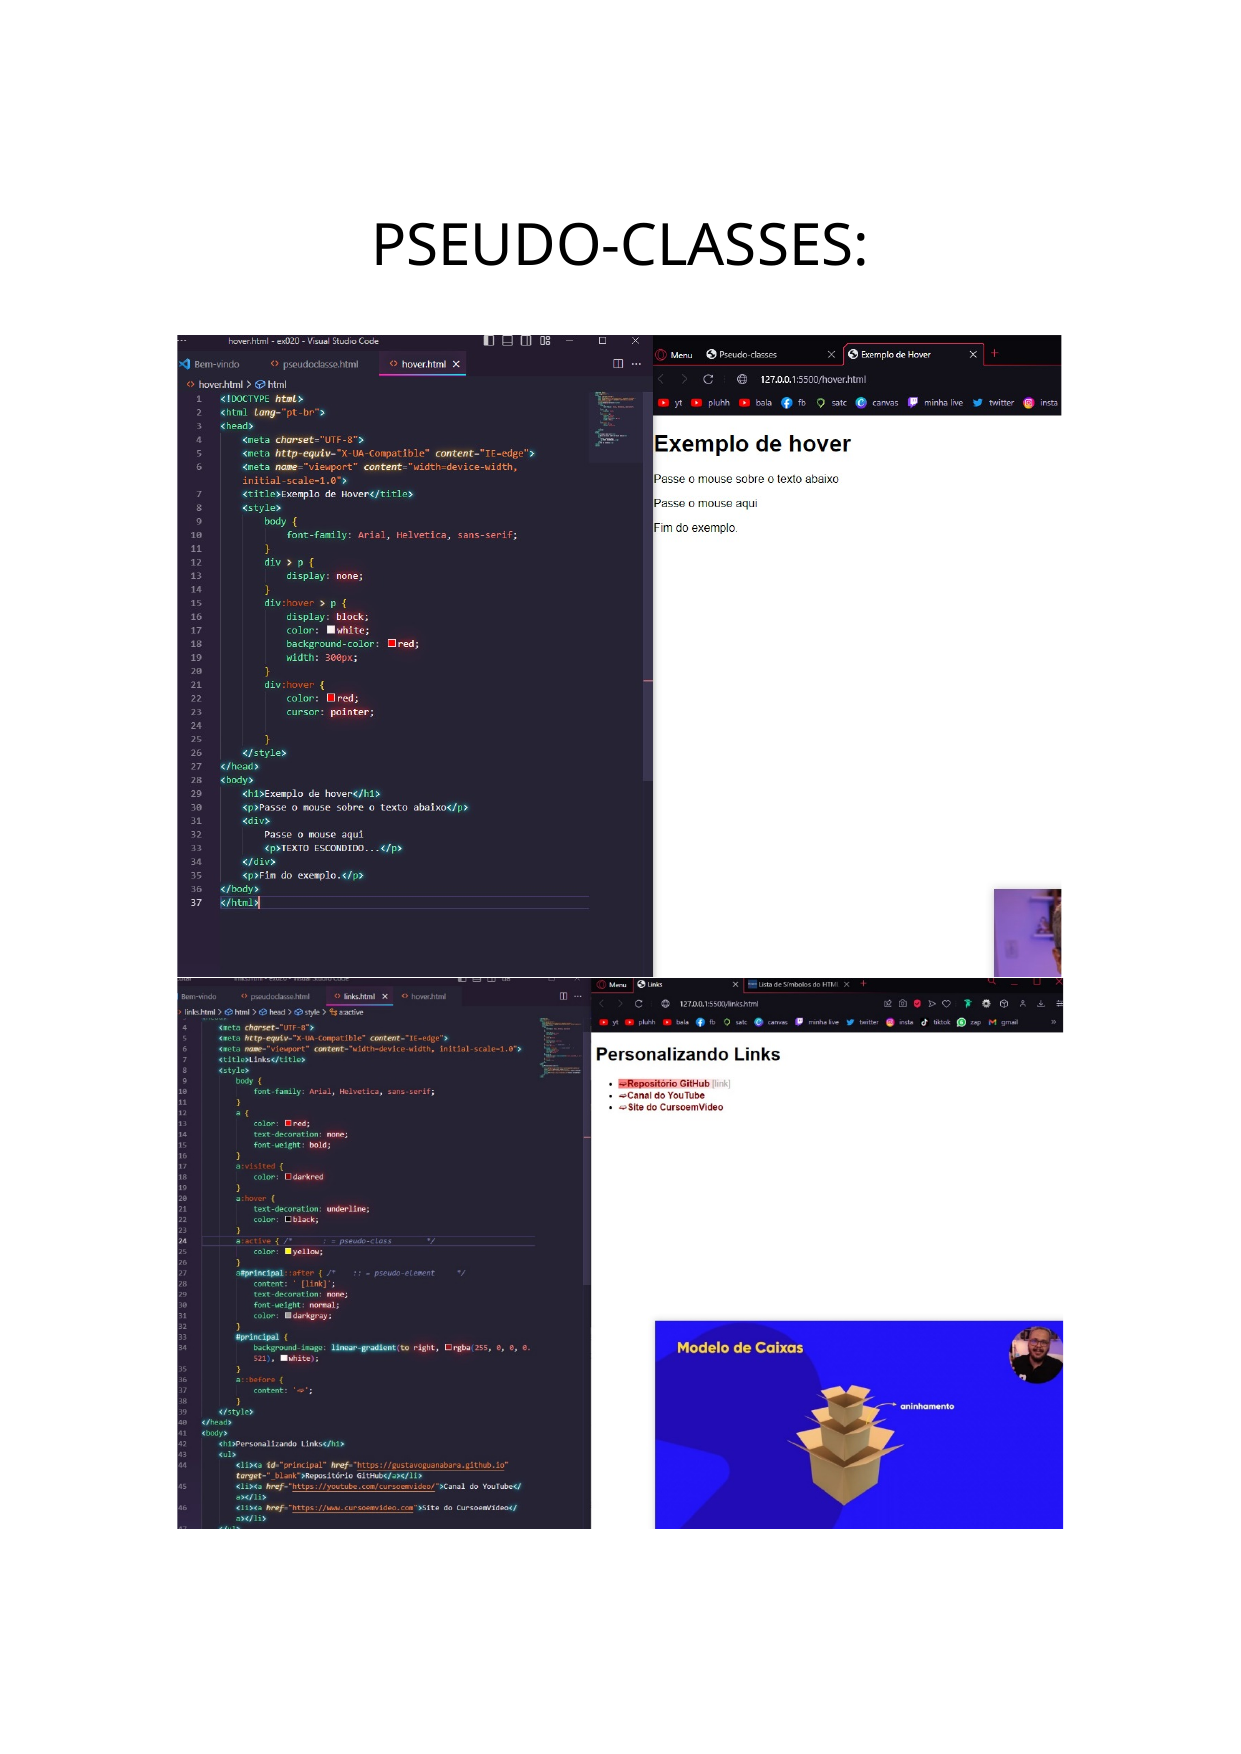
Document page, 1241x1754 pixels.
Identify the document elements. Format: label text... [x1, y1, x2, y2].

subtitle PSEUDO-CLASSES: [177, 203, 1063, 282]
picture [177, 335, 1062, 977]
picture [177, 978, 1064, 1529]
